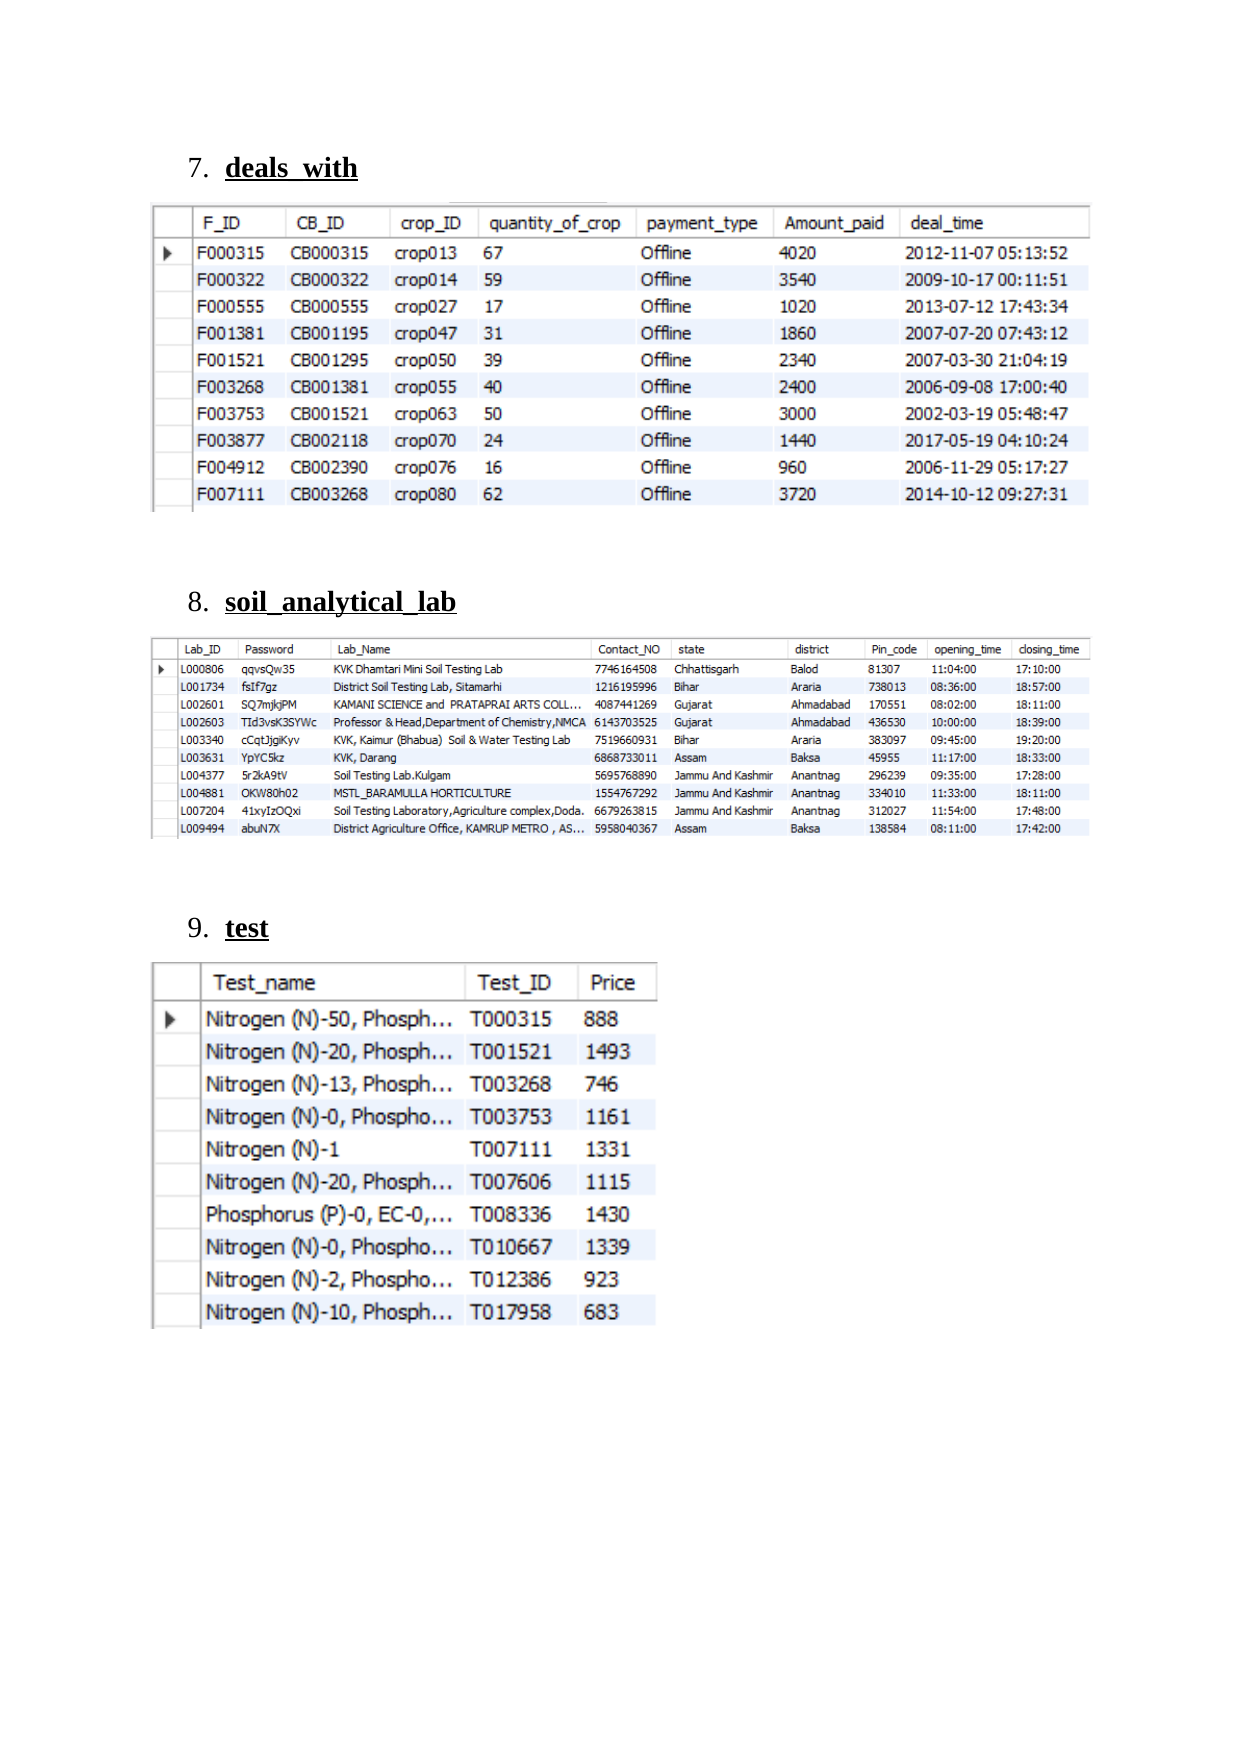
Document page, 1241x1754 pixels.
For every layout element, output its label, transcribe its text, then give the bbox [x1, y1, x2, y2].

list deals_with [187, 150, 1090, 183]
picture [150, 636, 1093, 839]
list soil_analytical_lab [187, 584, 1090, 617]
list test [187, 910, 1090, 943]
picture [150, 202, 1093, 512]
picture [150, 962, 659, 1329]
